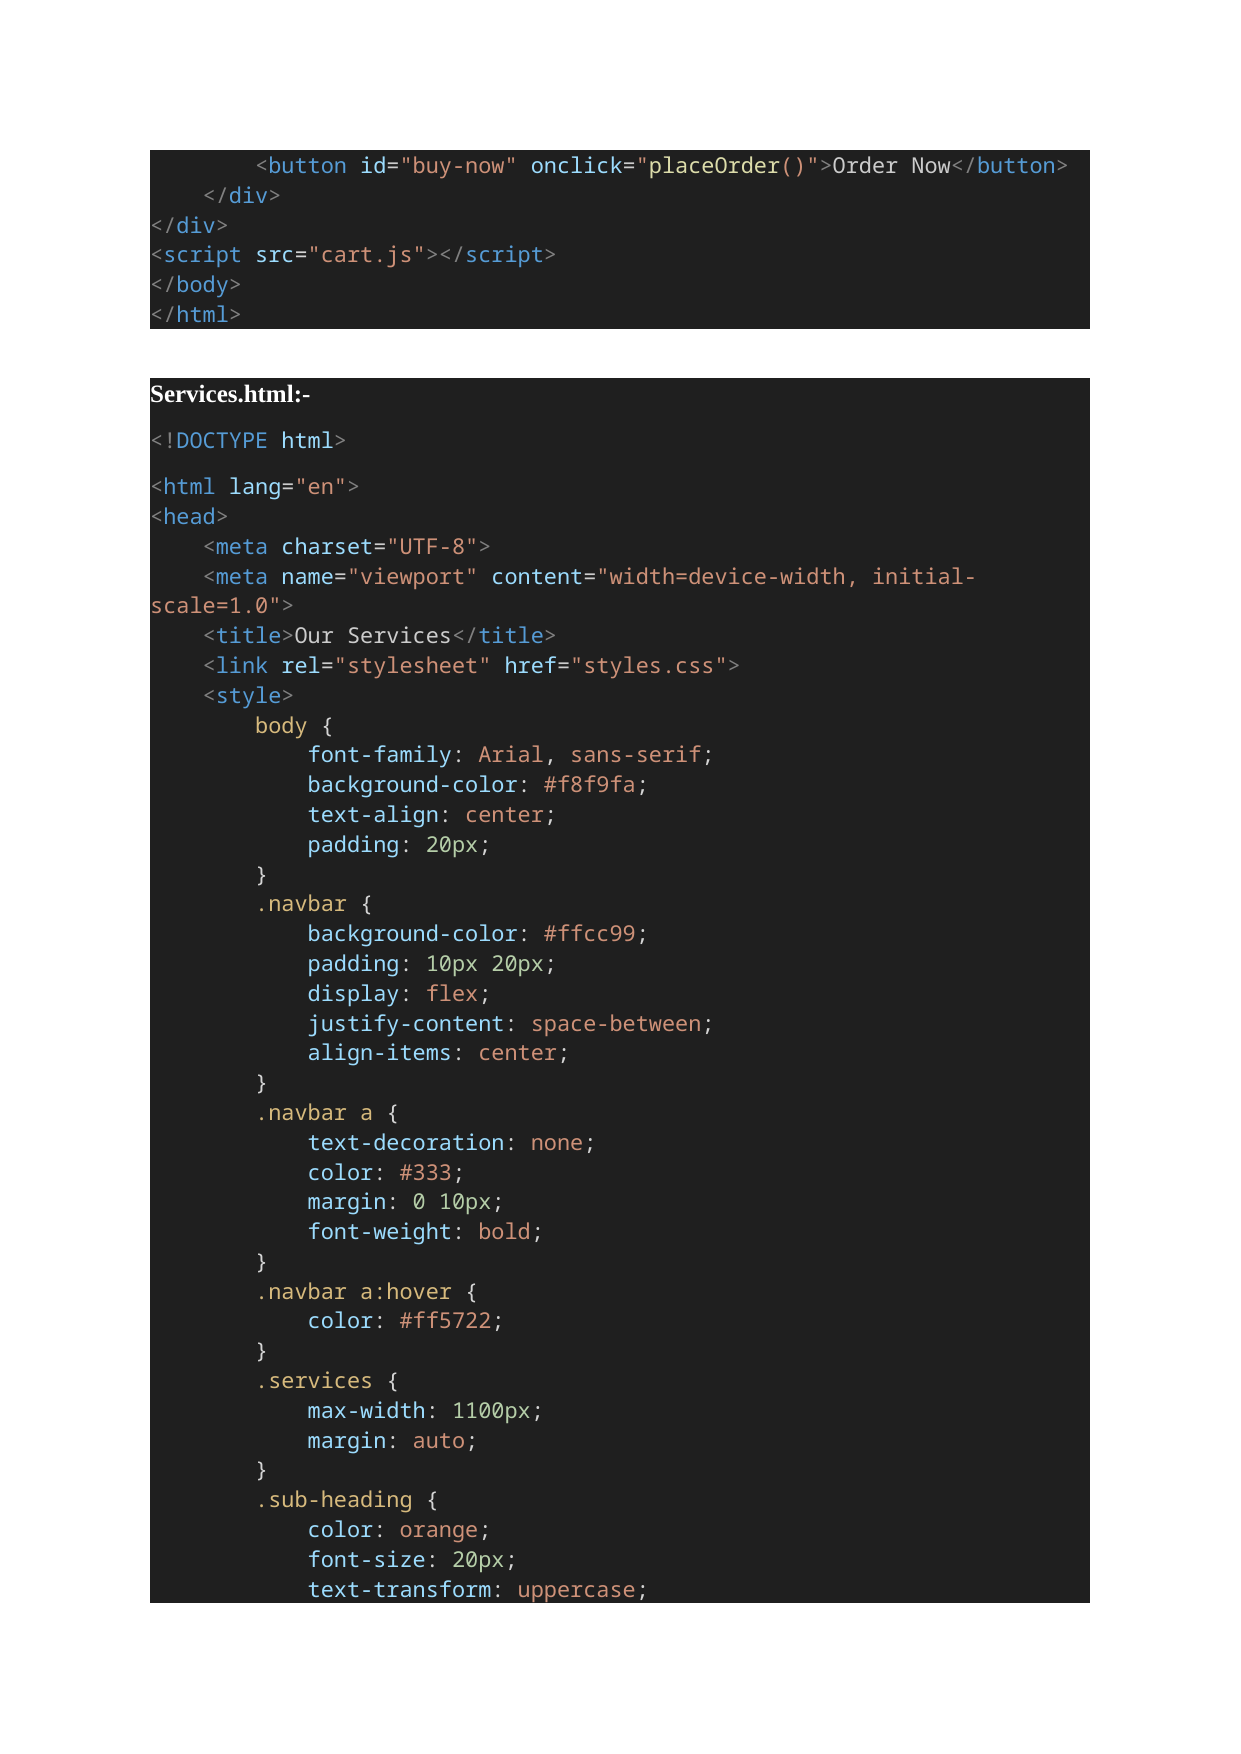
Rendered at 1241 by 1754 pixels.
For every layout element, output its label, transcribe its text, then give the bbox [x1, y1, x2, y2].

text font-size: 20px; [150, 1544, 1090, 1573]
text <meta charset="UTF-8"> [150, 531, 1090, 561]
text font-family: Arial, sans-serif; [150, 739, 1090, 769]
text display: flex; [150, 978, 1090, 1007]
text <style> [150, 680, 1090, 709]
text <button id="buy-now" onclick="placeOrder()">Order Now</button> [150, 150, 1090, 180]
text </div> [150, 209, 1090, 239]
text </body> [150, 269, 1090, 299]
text color: orange; [150, 1514, 1090, 1544]
text text-decoration: none; [150, 1127, 1090, 1156]
text color: #ff5722; [150, 1305, 1090, 1335]
text } [150, 1335, 1090, 1365]
text .navbar a { [150, 1097, 1090, 1127]
text margin: 0 10px; [150, 1186, 1090, 1216]
text .sub-heading { [150, 1484, 1090, 1514]
text <head> [150, 501, 1090, 531]
text <script src="cart.js"></script> [150, 239, 1090, 269]
text Services.html:- [150, 378, 1090, 408]
text padding: 10px 20px; [150, 948, 1090, 978]
text body { [150, 709, 1090, 739]
text margin: auto; [150, 1424, 1090, 1454]
text } [150, 1454, 1090, 1484]
text background-color: #ffcc99; [150, 918, 1090, 948]
text <meta name="viewport" content="width=device-width, initial-scale=1.0"> [150, 561, 1090, 620]
text color: #333; [150, 1156, 1090, 1186]
text </html> [150, 299, 1090, 329]
text <!DOCTYPE html> [150, 425, 1090, 454]
text .navbar { [150, 888, 1090, 918]
text font-weight: bold; [150, 1216, 1090, 1246]
text .navbar a:hover { [150, 1276, 1090, 1305]
text .services { [150, 1365, 1090, 1395]
text } [150, 858, 1090, 888]
text padding: 20px; [150, 829, 1090, 858]
text } [150, 1246, 1090, 1276]
text justify-content: space-between; [150, 1007, 1090, 1037]
text } [150, 1067, 1090, 1097]
text text-transform: uppercase; [150, 1573, 1090, 1603]
text <link rel="stylesheet" href="styles.css"> [150, 650, 1090, 680]
text </div> [150, 180, 1090, 209]
text background-color: #f8f9fa; [150, 769, 1090, 799]
text text-align: center; [150, 799, 1090, 829]
text max-width: 1100px; [150, 1395, 1090, 1424]
text <title>Our Services</title> [150, 620, 1090, 650]
text align-items: center; [150, 1037, 1090, 1067]
text <html lang="en"> [150, 471, 1090, 501]
